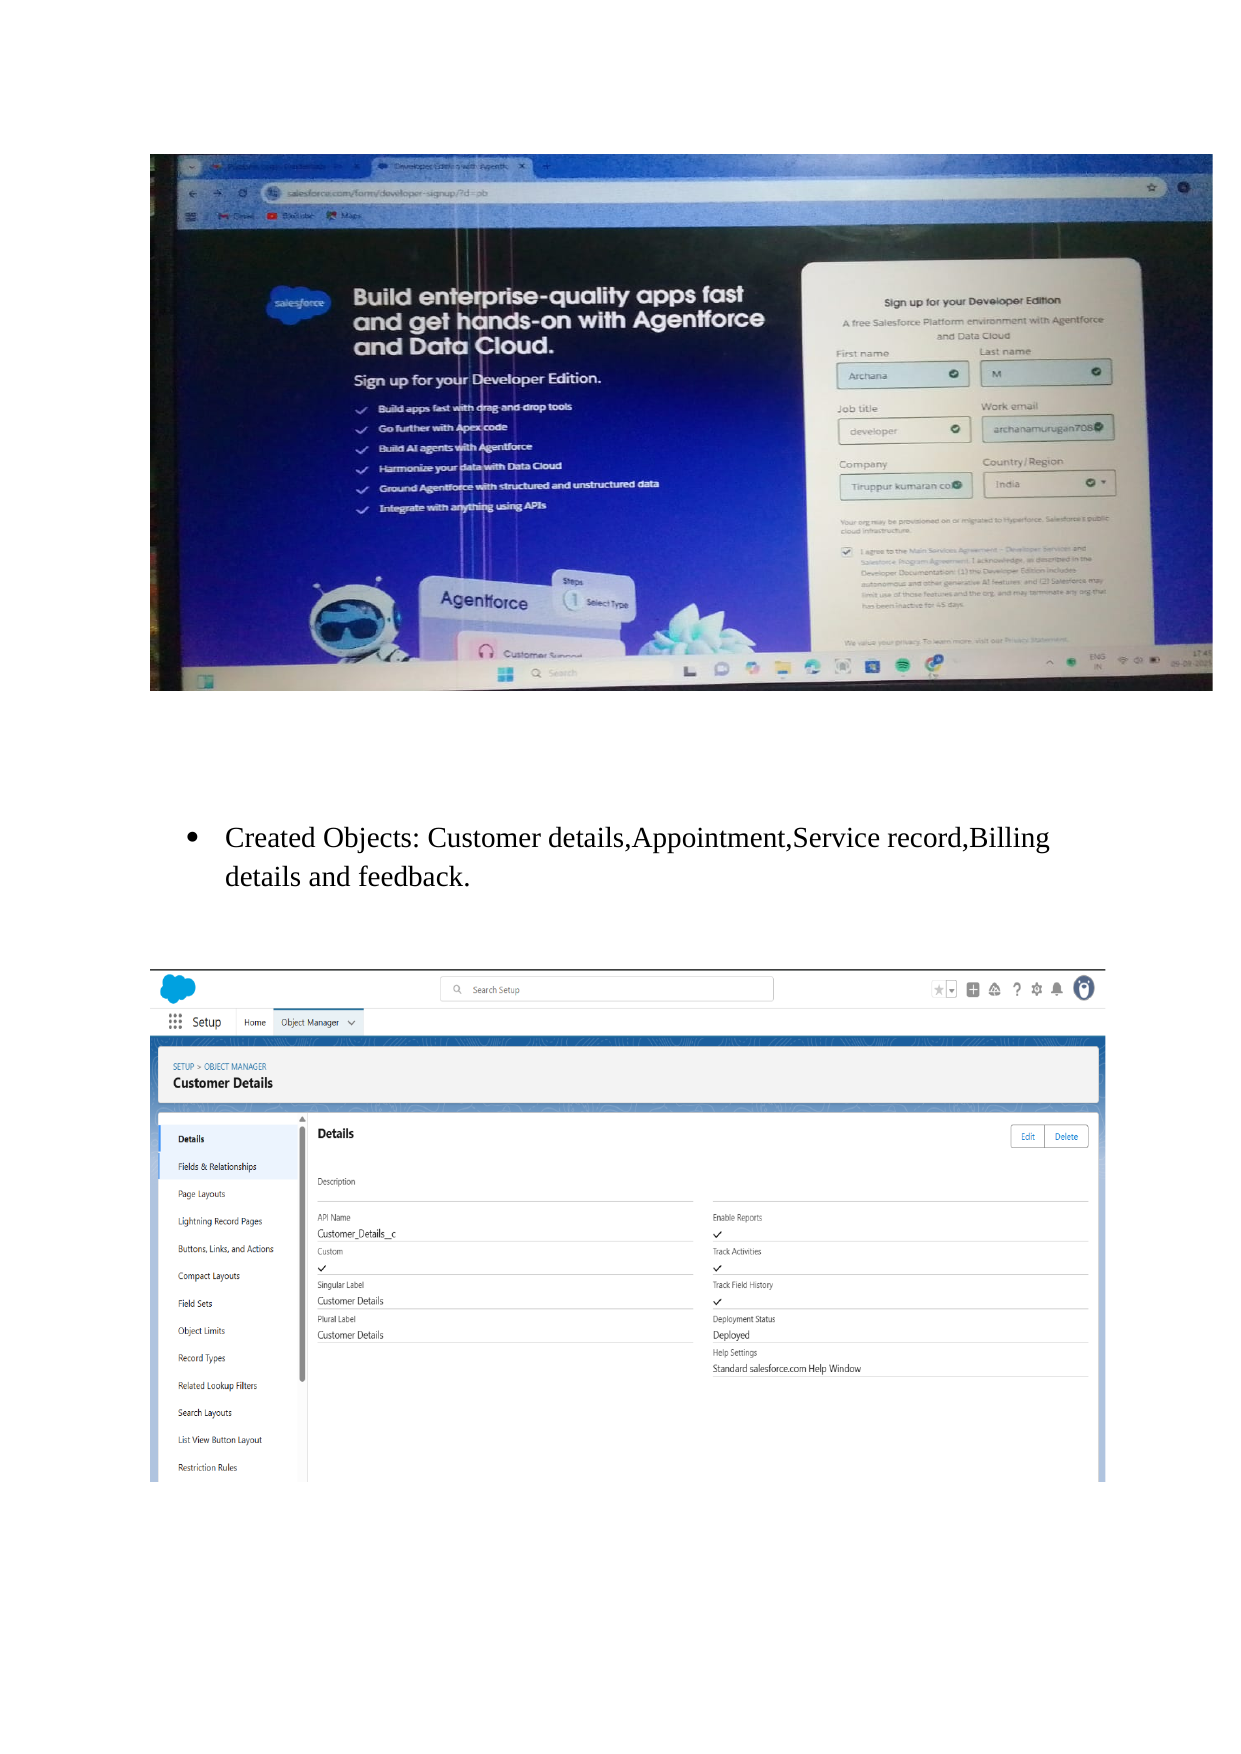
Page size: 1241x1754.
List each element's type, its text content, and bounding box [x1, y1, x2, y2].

picture [150, 969, 1106, 1482]
list Created Objects: Customer details,Appointment,Service record,Billing details and feedback. [187, 821, 1090, 893]
picture [150, 154, 1213, 691]
